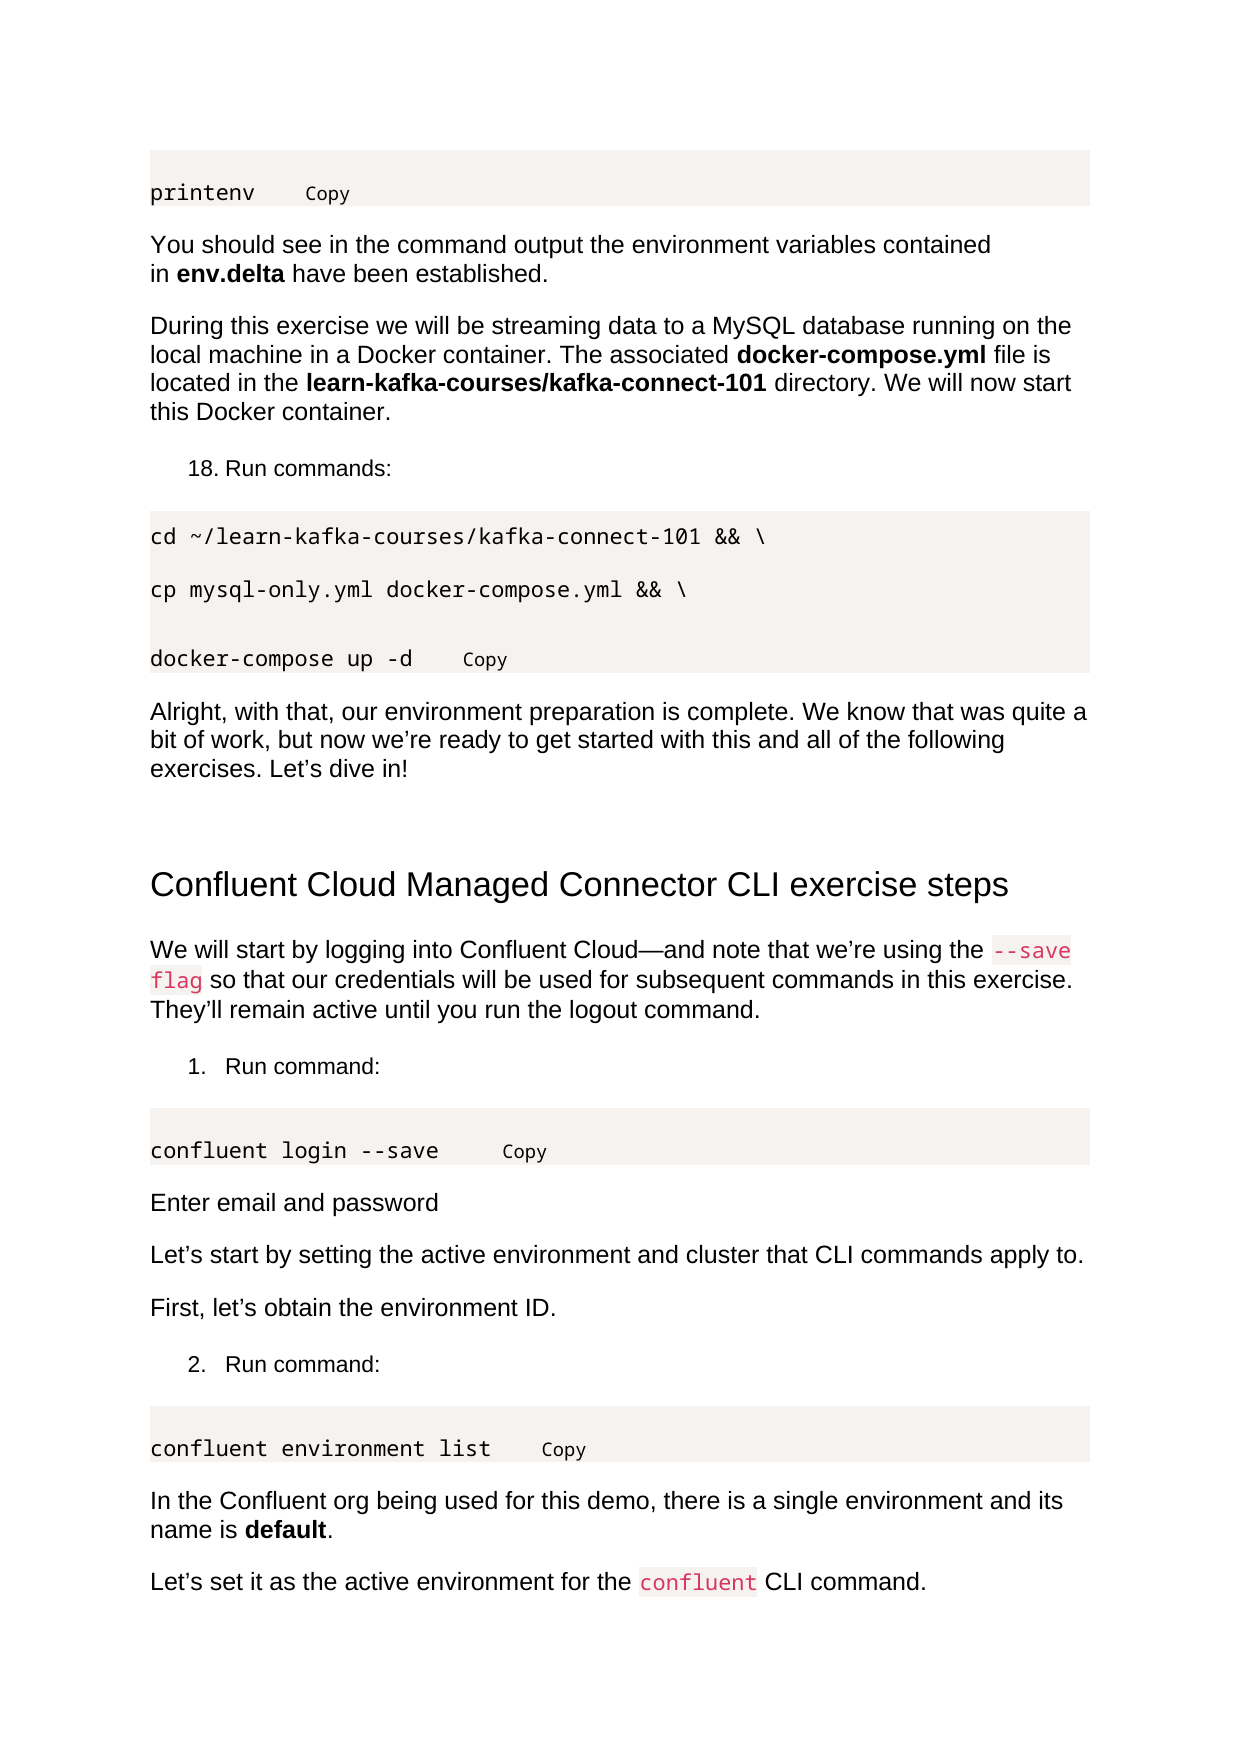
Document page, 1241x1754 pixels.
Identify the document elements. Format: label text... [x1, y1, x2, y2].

text cp mysql-only.yml docker-compose.yml && \ [150, 564, 1090, 604]
text printenvCopy [150, 150, 1090, 206]
text Alright, with that, our environment preparation is complete. We know that was quite a bit of work, but now we’re ready to get started with this and all of the following exercises. Let’s dive in! [150, 697, 1090, 783]
text cd ~/learn-kafka-courses/kafka-connect-101 && \ [150, 511, 1090, 551]
text You should see in the command output the environment variables contained in env.delta have been established. [150, 230, 1090, 287]
text We will start by logging into Confluent Cloud—and note that we’re using the --save flag so that our credentials will be used for subsequent commands in this exercise. They’ll remain active until you run the logout command. [150, 935, 1090, 1024]
list Run command: [187, 1351, 1090, 1377]
text Let’s set it as the active environment for the confluent CLI command. [757, 1567, 1090, 1597]
list Run command: [187, 1053, 1090, 1079]
list Run commands: [187, 455, 1090, 481]
subtitle Confluent Cloud Managed Connector CLI exercise steps [150, 861, 1090, 904]
text confluent login --save Copy [150, 1108, 1090, 1165]
text Enter email and password [150, 1188, 1090, 1217]
text During this exercise we will be streaming data to a MySQL database running on the local machine in a Docker container. The associated docker-compose.yml file is located in the learn-kafka-courses/kafka-connect-101 directory. We will now start this Docker container. [150, 311, 1090, 426]
text docker-compose up -dCopy [150, 617, 1090, 673]
text In the Confluent org being used for this demo, there is a single environment and its name is default. [150, 1486, 1090, 1543]
text Let’s start by setting the active environment and cluster that CLI commands apply to. [150, 1240, 1090, 1269]
text Let’s set it as the active environment for the confluent CLI command. [150, 1567, 639, 1597]
text First, let’s obtain the environment ID. [150, 1293, 1090, 1321]
text confluent environment listCopy [150, 1406, 1090, 1462]
